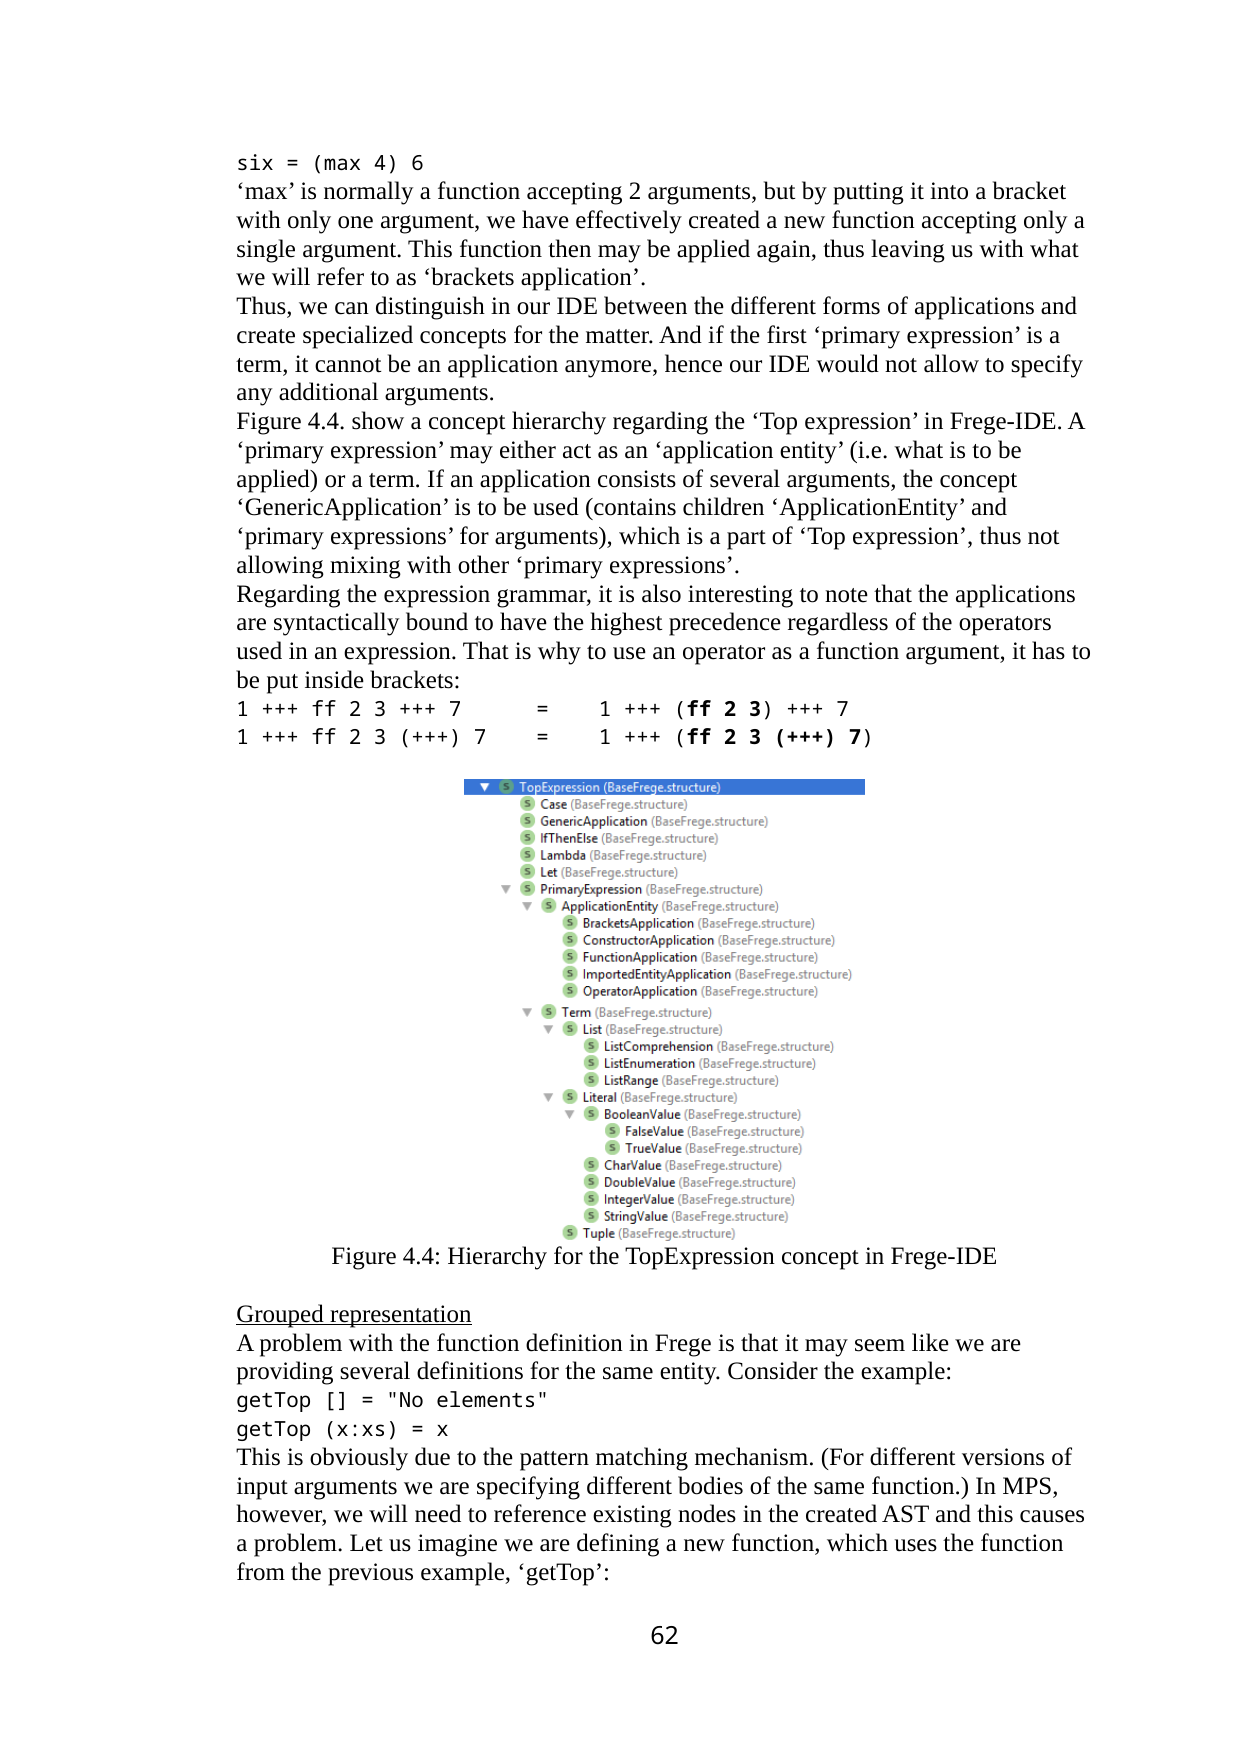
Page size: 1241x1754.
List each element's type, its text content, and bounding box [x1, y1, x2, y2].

text This is obviously due to the pattern matching mechanism. (For different versions of input arguments we are specifying different bodies of the same function.) In MPS, however, we will need to reference existing nodes in the created AST and this causes a problem. Let us imagine we are defining a new function, which uses the function from the previous example, ‘getTop’: [236, 1442, 1092, 1586]
text six = (max 4) 6 [236, 148, 1092, 176]
text A problem with the function definition in Frege is that it may seem like we are providing several definitions for the same entity. Consider the example: [236, 1328, 1092, 1385]
text Figure 4.4: Hierarchy for the TopExpression concept in Frege-IDE [236, 1241, 1092, 1270]
text Figure 4.4. show a concept hierarchy regarding the ‘Top expression’ in Frege-IDE. A ‘primary expression’ may either act as an ‘application entity’ (i.e. what is to be applied) or a term. If an application consists of several arguments, the concept ‘GenericApplication’ is to be used (contains children ‘ApplicationEntity’ and ‘primary expressions’ for arguments), which is a part of ‘Top expression’, thus not allowing mixing with other ‘primary expressions’. [236, 406, 1092, 579]
text ‘max’ is normally a function accepting 2 arguments, but by putting it into a bracket with only one argument, we have effectively created a new function accepting only a single argument. This function then may be applied again, thus leaving us with what we will refer to as ‘brackets application’. [236, 176, 1092, 291]
picture [464, 779, 865, 1242]
text getTop (x:xs) = x [236, 1414, 1092, 1442]
text Grouped representation [236, 1299, 1092, 1328]
text 1 +++ ff 2 3 (+++) 7 = 1 +++ (ff 2 3 (+++) 7) [236, 722, 1092, 751]
text getTop [] = "No elements" [236, 1385, 1092, 1414]
text Thus, we can distinguish in our IDE between the different forms of applications and create specialized concepts for the matter. And if the first ‘primary expression’ is a term, it cannot be an application anymore, hence our IDE would not allow to specify any additional arguments. [236, 291, 1092, 406]
text 1 +++ ff 2 3 +++ 7 = 1 +++ (ff 2 3) +++ 7 [236, 694, 1092, 722]
text Regarding the expression grammar, it is also interesting to note that the applications are syntactically bound to have the highest precedence regardless of the operators used in an expression. That is why to use an operator as a function argument, it has to be put inside brackets: [236, 579, 1092, 694]
